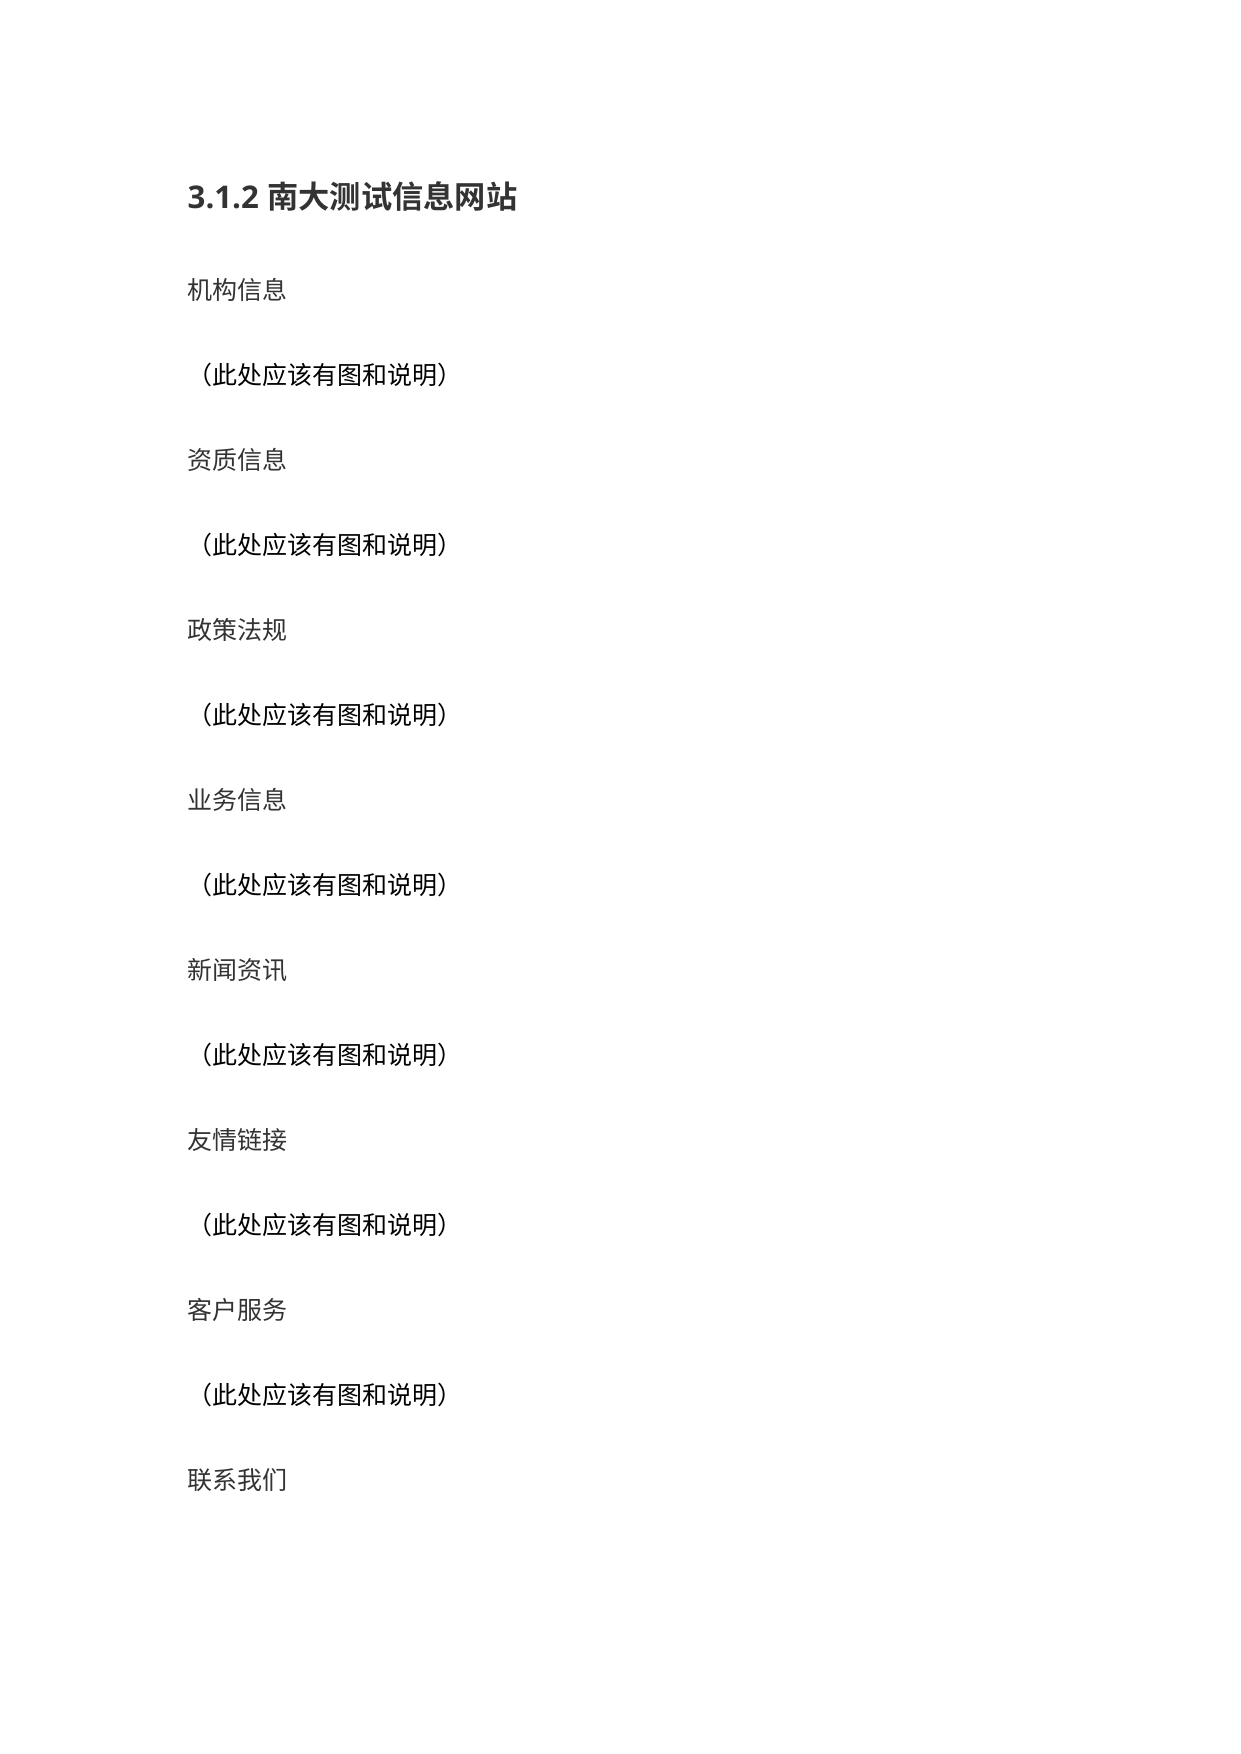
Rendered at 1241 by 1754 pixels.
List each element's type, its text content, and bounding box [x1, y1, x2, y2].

text 政策法规 [187, 596, 1053, 661]
text （此处应该有图和说明） [187, 511, 1053, 576]
text （此处应该有图和说明） [187, 681, 1053, 746]
text （此处应该有图和说明） [187, 1361, 1053, 1426]
text （此处应该有图和说明） [187, 341, 1053, 406]
text （此处应该有图和说明） [187, 1191, 1053, 1256]
text （此处应该有图和说明） [187, 851, 1053, 916]
text 客户服务 [187, 1276, 1053, 1341]
text 友情链接 [187, 1106, 1053, 1171]
text 新闻资讯 [187, 936, 1053, 1001]
text 资质信息 [187, 426, 1053, 491]
text 业务信息 [187, 766, 1053, 831]
text （此处应该有图和说明） [187, 1021, 1053, 1086]
text 机构信息 [187, 256, 1053, 321]
text 联系我们 [187, 1446, 1053, 1511]
text 3.1.2 南大测试信息网站 [187, 162, 1053, 227]
